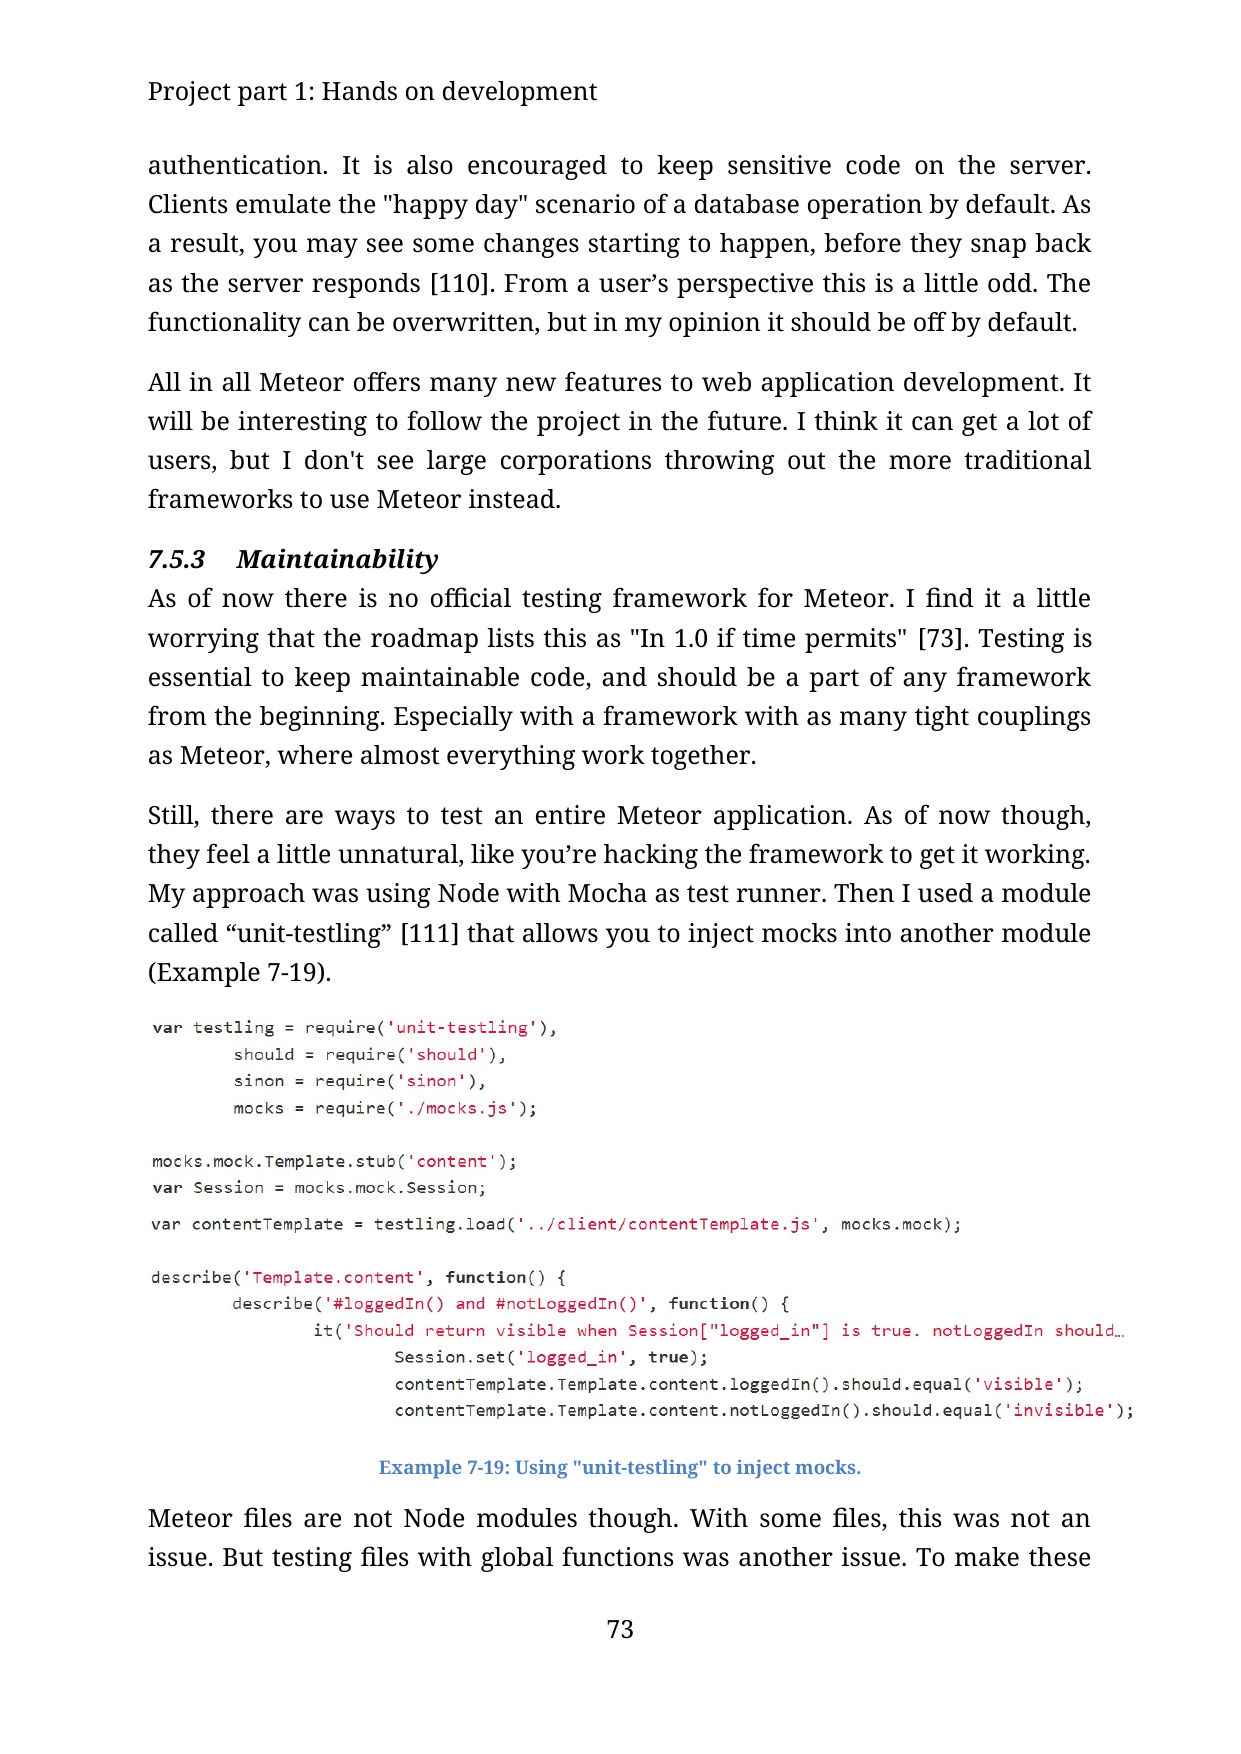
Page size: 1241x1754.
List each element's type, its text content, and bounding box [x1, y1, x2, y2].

subtitle Maintainability [148, 542, 1092, 576]
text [148, 1500, 1092, 1574]
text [148, 148, 1092, 338]
text As of now there is no official testing framework for Meteor. I find it a little worrying that the roadmap lists this as "In 1.0 if time permits" [73]. Testing is essential to keep maintainable code, and should be a part of any framework from the beginning. Especially with a framework with as many tight couplings as Meteor, where almost everything work together. [148, 581, 1092, 772]
text All in all Meteor offers many new features to web application development. It will be interesting to follow the project in the future. I think it can get a lot of users, but I don't see large corporations throwing out the more traditional frameworks to use Meteor instead. [148, 364, 1092, 516]
picture [147, 1014, 1144, 1429]
